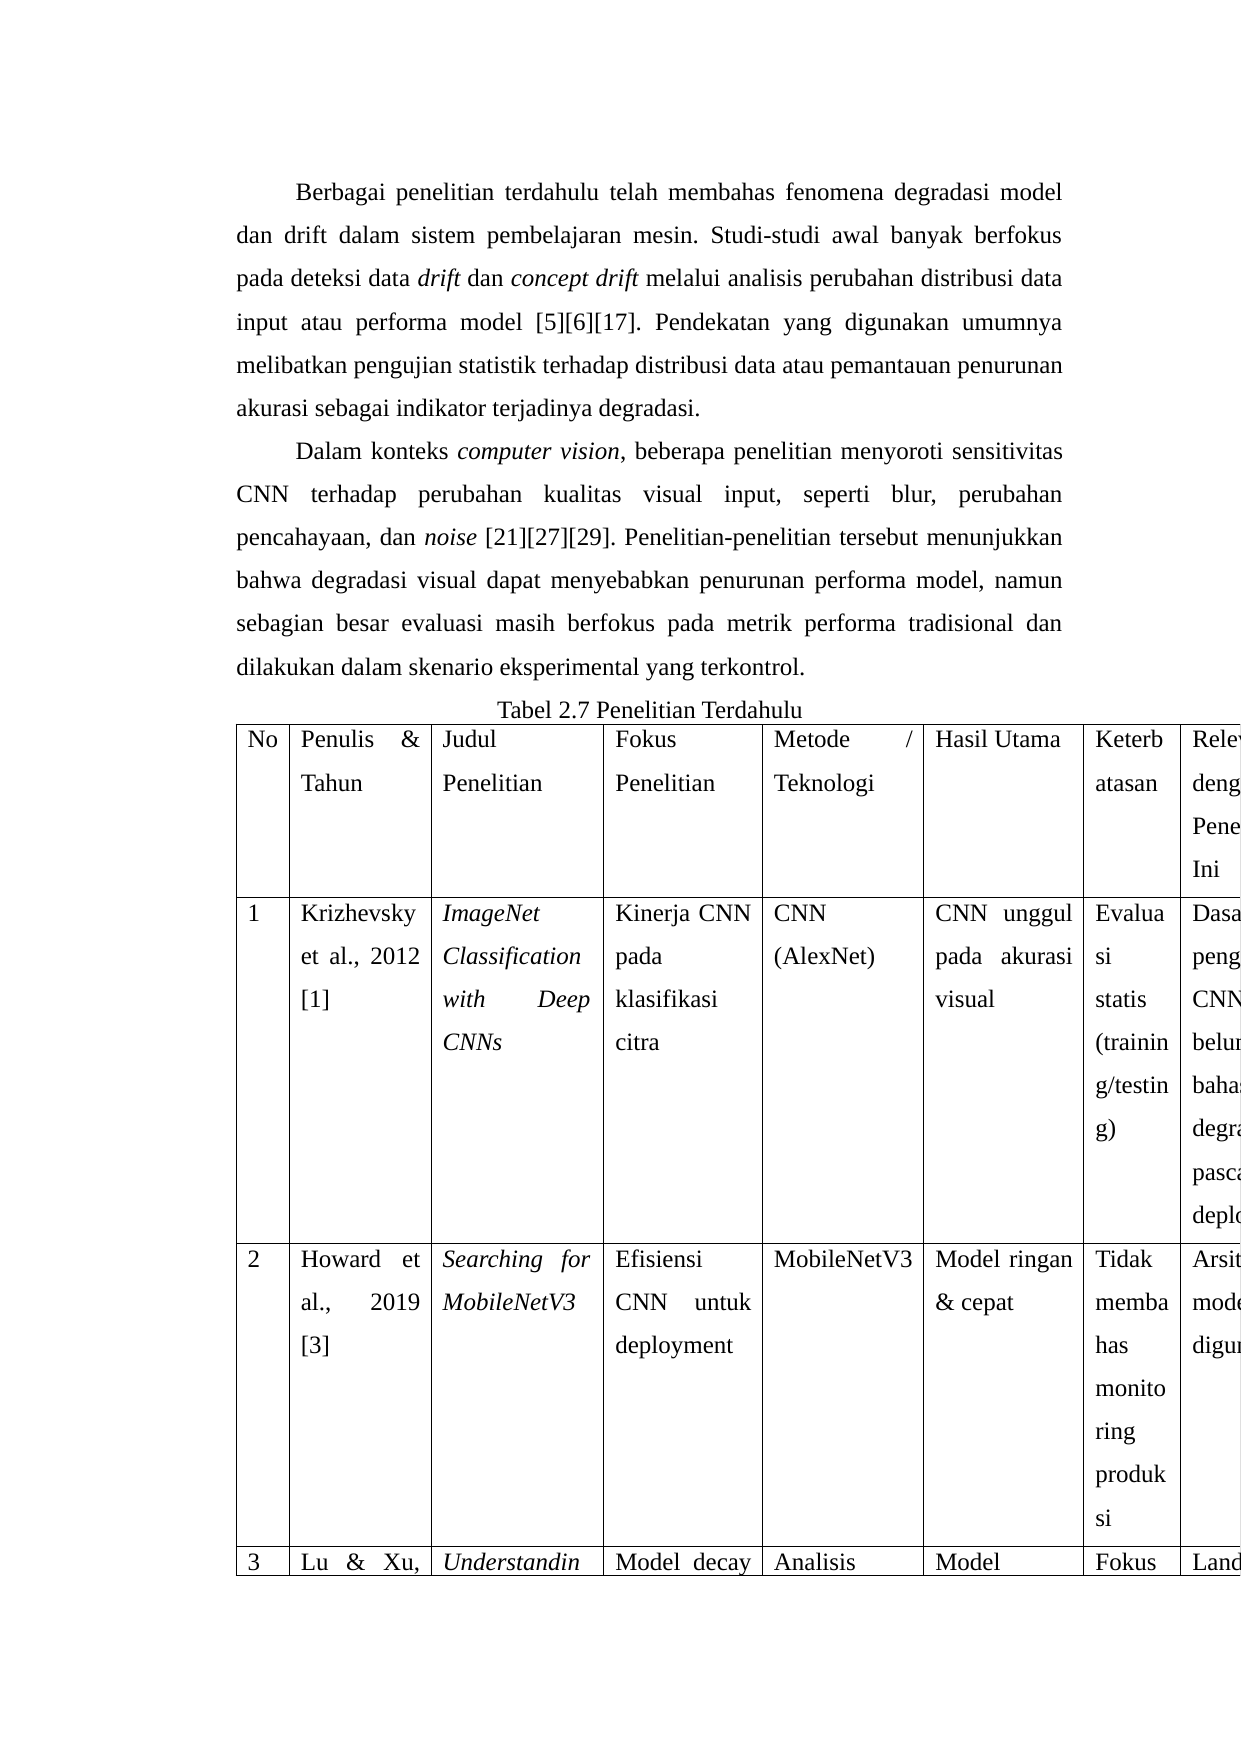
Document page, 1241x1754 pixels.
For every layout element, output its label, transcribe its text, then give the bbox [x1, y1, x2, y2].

table_cell Fokus performa, bukan distribusi output [1084, 1547, 1180, 1575]
table_cell Arsitektur model yang digunakan [1181, 1244, 1240, 1546]
table_cell Searching for MobileNetV3 [432, 1244, 603, 1546]
table_cell 2 [237, 1244, 289, 1546]
table_header Hasil Utama [924, 725, 1083, 897]
table_header Relevansi dengan Penelitian Ini [1181, 725, 1240, 897]
table_cell Howard et al., 2019 [3] [290, 1244, 431, 1546]
table_cell Evaluasi statis (training/testing) [1084, 898, 1180, 1243]
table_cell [432, 1547, 603, 1575]
table_header Fokus Penelitian [604, 725, 762, 897]
table_cell Tidak membahas monitoring produksi [1084, 1244, 1180, 1546]
table_cell CNN unggul pada akurasi visual [924, 898, 1083, 1243]
table_header Keterbatasan [1084, 725, 1180, 897]
table_header No [237, 725, 289, 897]
table_cell ImageNet Classification with Deep CNNs [432, 898, 603, 1243]
table_header Penulis & Tahun [290, 725, 431, 897]
text Tabel 2.7 Penelitian Terdahulu [236, 695, 1063, 723]
table_cell Efisiensi CNN untuk deployment [604, 1244, 762, 1546]
table_cell 3 [237, 1547, 289, 1575]
text Berbagai penelitian terdahulu telah membahas fenomena degradasi model dan drift dalam sistem pembelajaran mesin. Studi-studi awal banyak berfokus pada deteksi data drift dan concept drift melalui analisis perubahan distribusi data input atau performa model [5][6][17]. Pendekatan yang digunakan umumnya melibatkan pengujian statistik terhadap distribusi data atau pemantauan penurunan akurasi sebagai indikator terjadinya degradasi. [236, 177, 1063, 422]
table_cell Kinerja CNN pada klasifikasi citra [604, 898, 762, 1243]
table_header Metode / Teknologi [763, 725, 923, 897]
table_header Judul Penelitian [432, 725, 603, 897]
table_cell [1181, 1547, 1240, 1575]
table_cell Analisis performa temporal [763, 1547, 923, 1575]
table_cell Dasar penggunaan CNN, belum bahas degradasi pasca-deployment [1181, 898, 1240, 1243]
table_cell CNN (AlexNet) [763, 898, 923, 1243]
table_cell Model ringan & cepat [924, 1244, 1083, 1546]
table_cell Krizhevsky et al., 2012 [1] [290, 898, 431, 1243]
table_cell Model decay di produksi [604, 1547, 762, 1575]
table_cell Lu & Xu, 2020 [5] [290, 1547, 431, 1575]
table_cell MobileNetV3 [763, 1244, 923, 1546]
table_cell 1 [237, 898, 289, 1243]
text Dalam konteks computer vision, beberapa penelitian menyoroti sensitivitas CNN terhadap perubahan kualitas visual input, seperti blur, perubahan pencahayaan, dan noise [21][27][29]. Penelitian-penelitian tersebut menunjukkan bahwa degradasi visual dapat menyebabkan penurunan performa model, namun sebagian besar evaluasi masih berfokus pada metrik performa tradisional dan dilakukan dalam skenario eksperimental yang terkontrol. [236, 436, 1063, 680]
table_cell Model mengalami penurunan kinerja [924, 1547, 1083, 1575]
